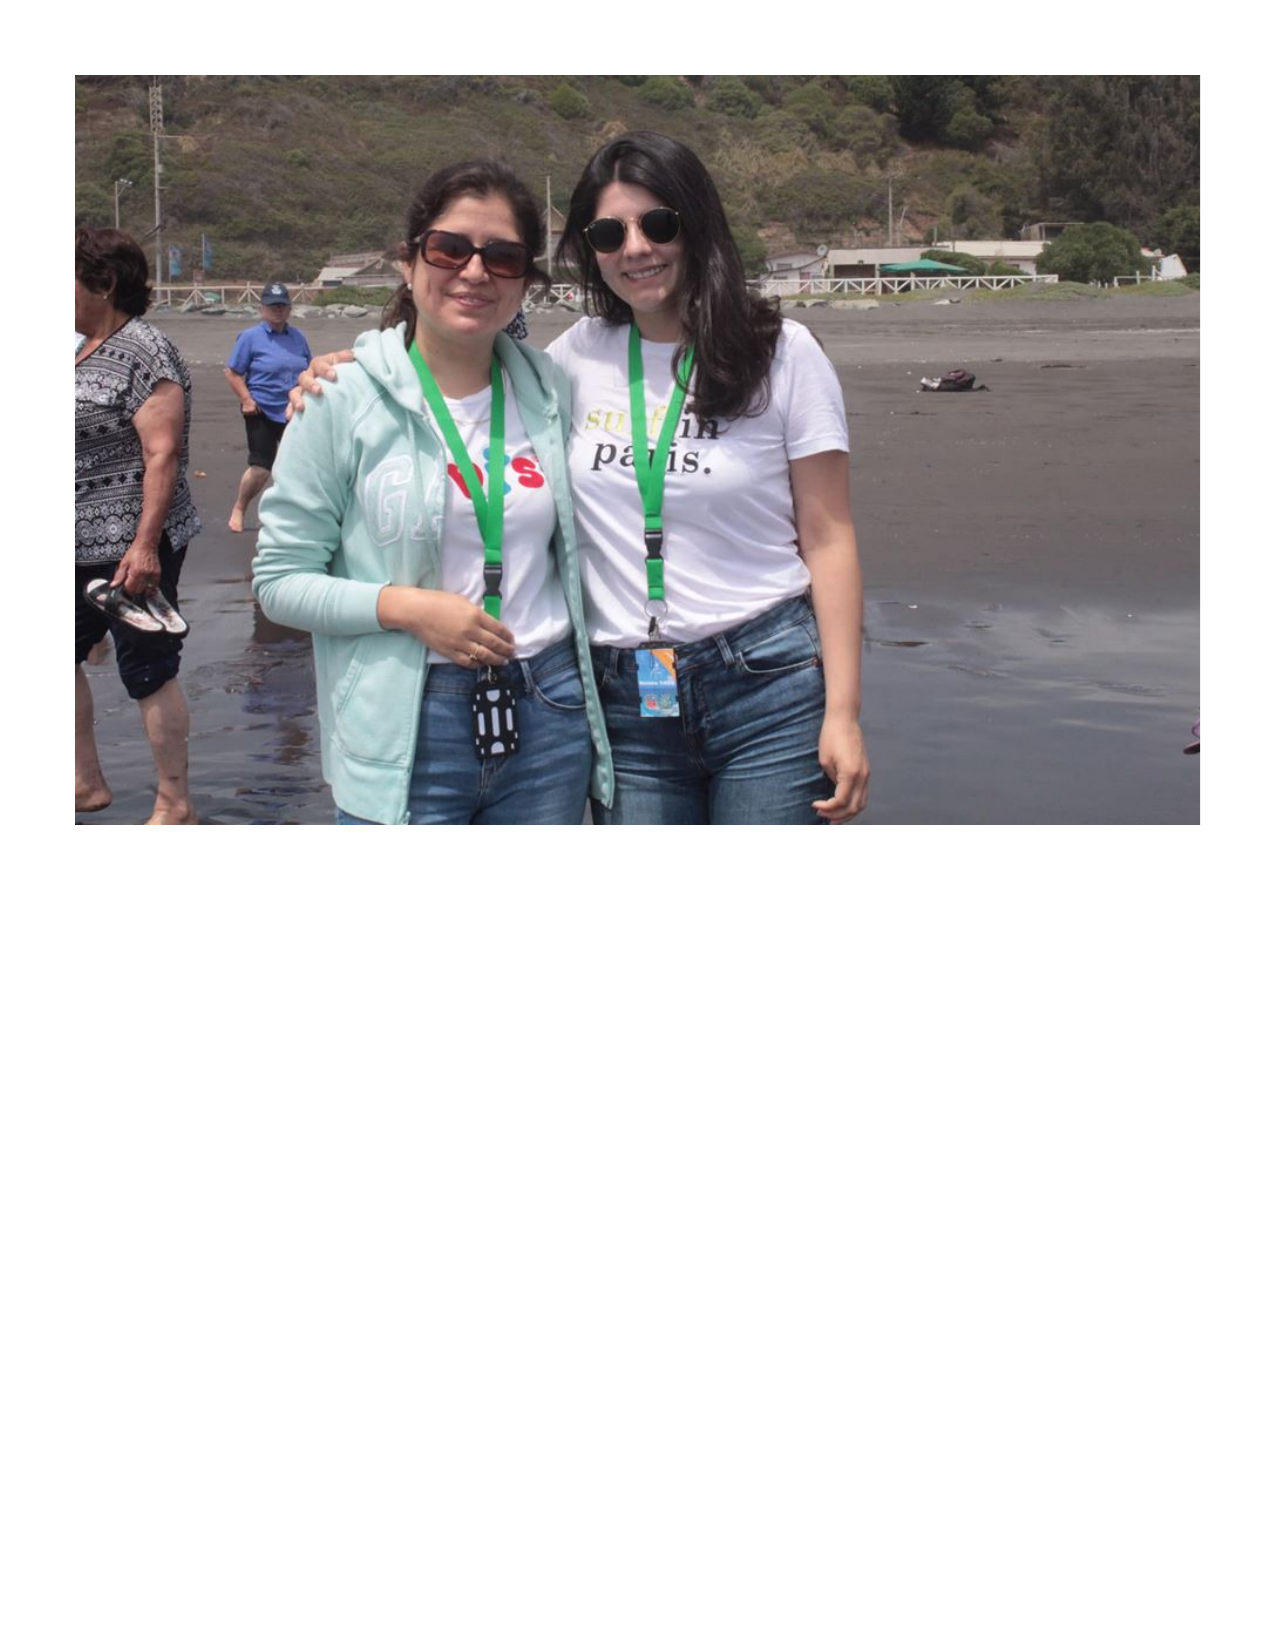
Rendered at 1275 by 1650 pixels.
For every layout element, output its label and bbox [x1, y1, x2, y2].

picture [75, 75, 1200, 825]
